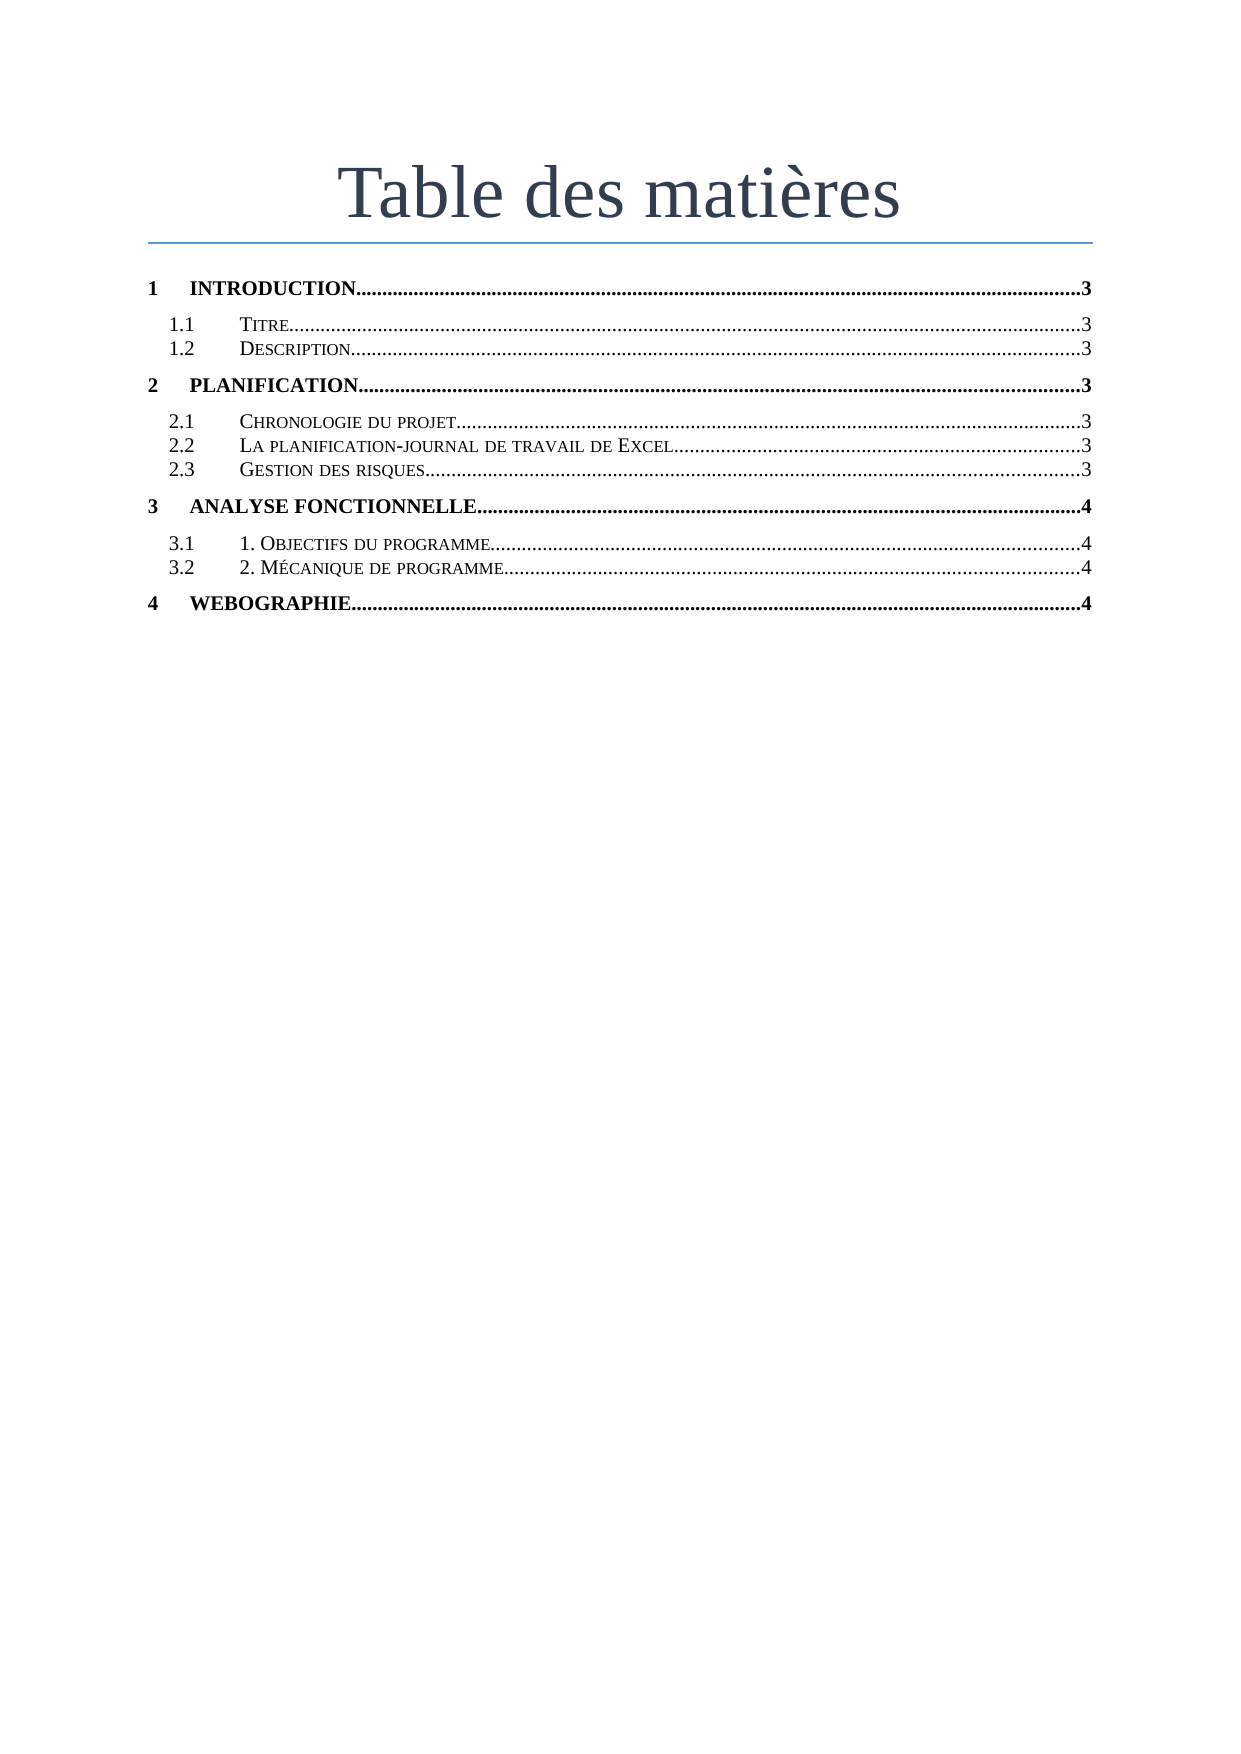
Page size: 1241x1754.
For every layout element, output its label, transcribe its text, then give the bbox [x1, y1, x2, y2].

text 3 Analyse fonctionnelle 4 [148, 494, 1093, 518]
text 3.2 2. Mécanique de programme 4 [168, 554, 1093, 579]
text 2 Planification 3 [148, 373, 1093, 397]
text 2.3 Gestion des risques 3 [168, 457, 1093, 481]
text 4 Webographie 4 [148, 591, 1093, 615]
text 2.2 La planification-journal de travail de Excel 3 [168, 433, 1093, 457]
text 2.1 Chronologie du projet 3 [168, 409, 1093, 433]
text 1.1 Titre 3 [168, 312, 1093, 336]
text 1 Introduction 3 [148, 276, 1093, 299]
text 3.1 1. Objectifs du programme 4 [168, 531, 1093, 554]
title Table des matières [148, 148, 1093, 242]
text 1.2 Description 3 [168, 336, 1093, 360]
